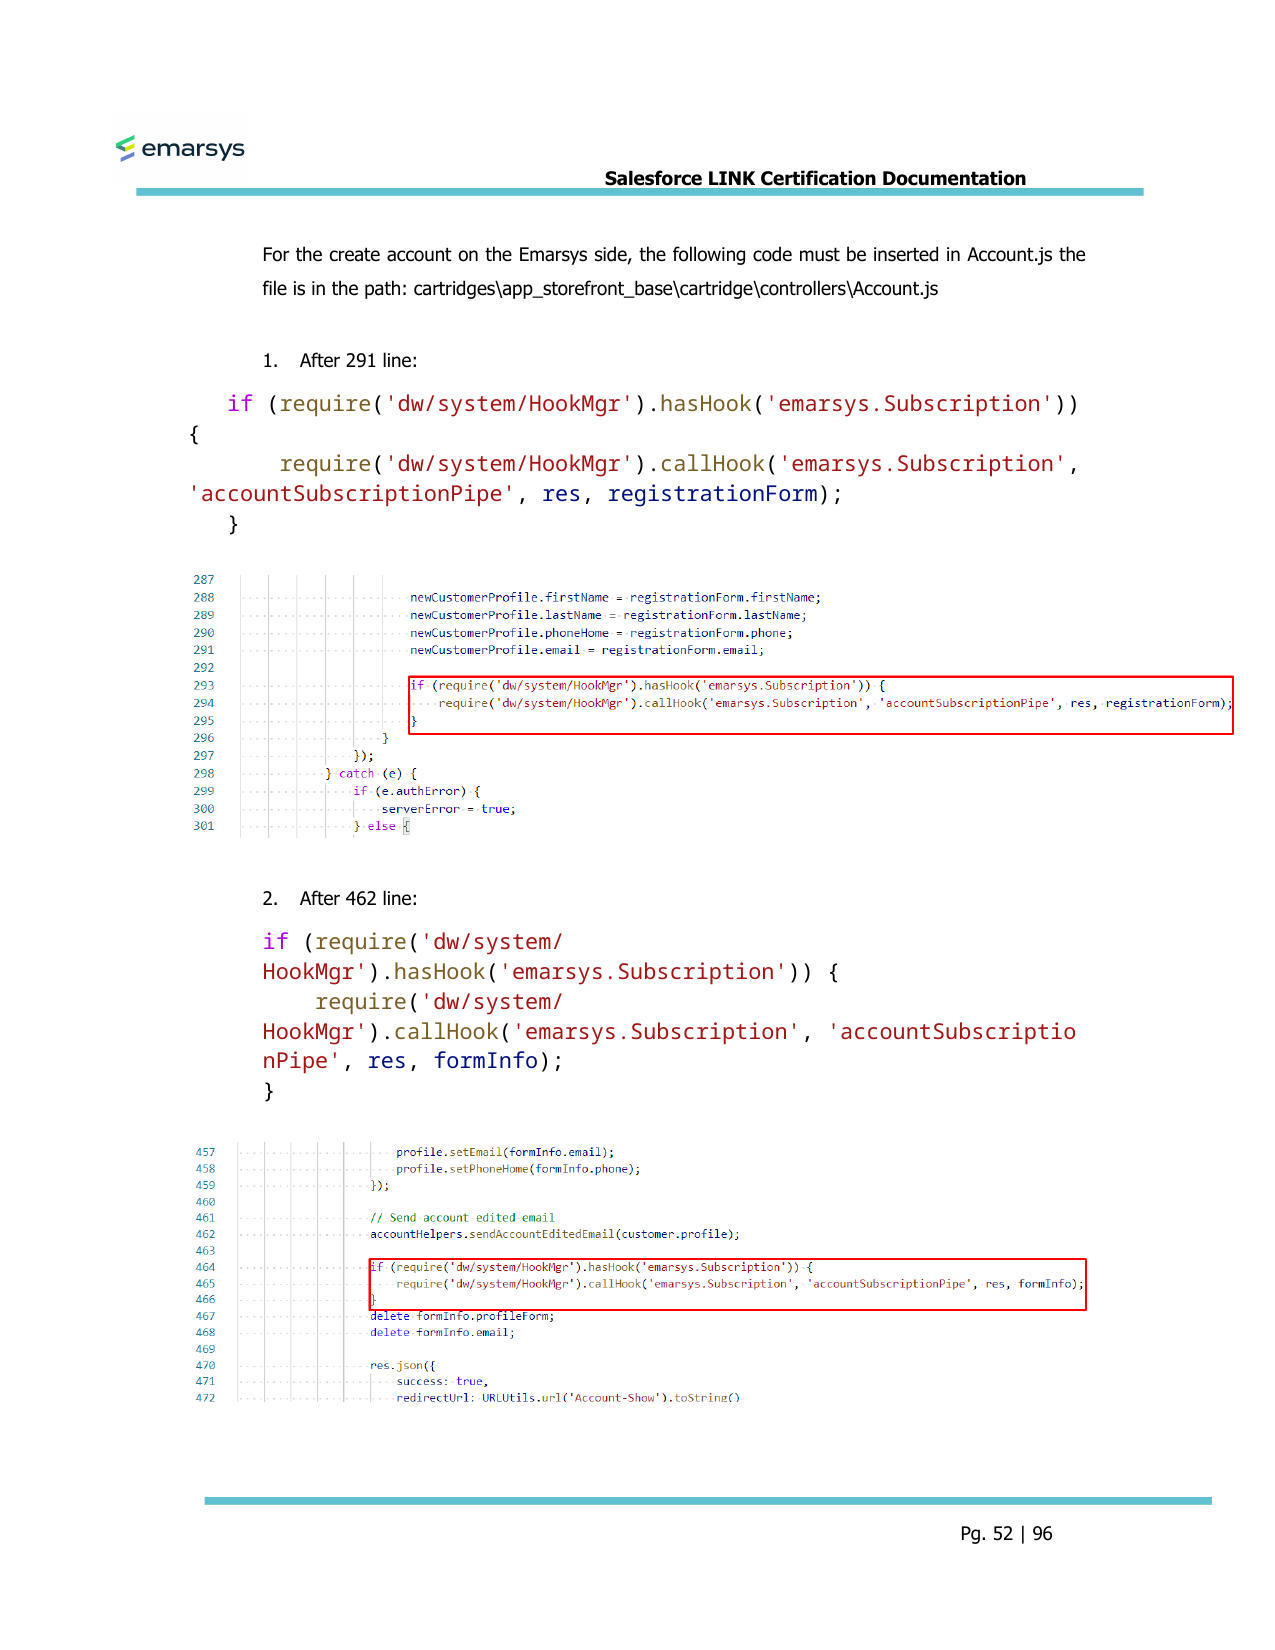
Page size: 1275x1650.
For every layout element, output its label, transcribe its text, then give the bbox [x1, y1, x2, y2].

picture [187, 575, 1246, 838]
text } [262, 1075, 1087, 1105]
text } [187, 508, 1087, 537]
picture [113, 111, 247, 185]
list After 462 line: [262, 886, 1087, 909]
text if (require('dw/system/HookMgr').hasHook('emarsys.Subscription')) { [187, 388, 1087, 448]
text require('dw/system/HookMgr').callHook('emarsys.Subscription', 'accountSubscriptionPipe', res, registrationForm); [187, 448, 1087, 508]
picture [187, 1142, 1088, 1402]
picture [136, 188, 1144, 196]
text require('dw/system/HookMgr').callHook('emarsys.Subscription', 'accountSubscriptionPipe', res, formInfo); [262, 986, 1087, 1075]
picture [204, 1497, 1212, 1505]
list After 291 line: [262, 348, 1087, 371]
text if (require('dw/system/HookMgr').hasHook('emarsys.Subscription')) { [262, 926, 1087, 986]
text For the create account on the Emarsys side, the following code must be inserted in Account.js the file is in the path: cartridges\app_storefront_base\cartridge\controllers\Account.js [262, 243, 1087, 299]
